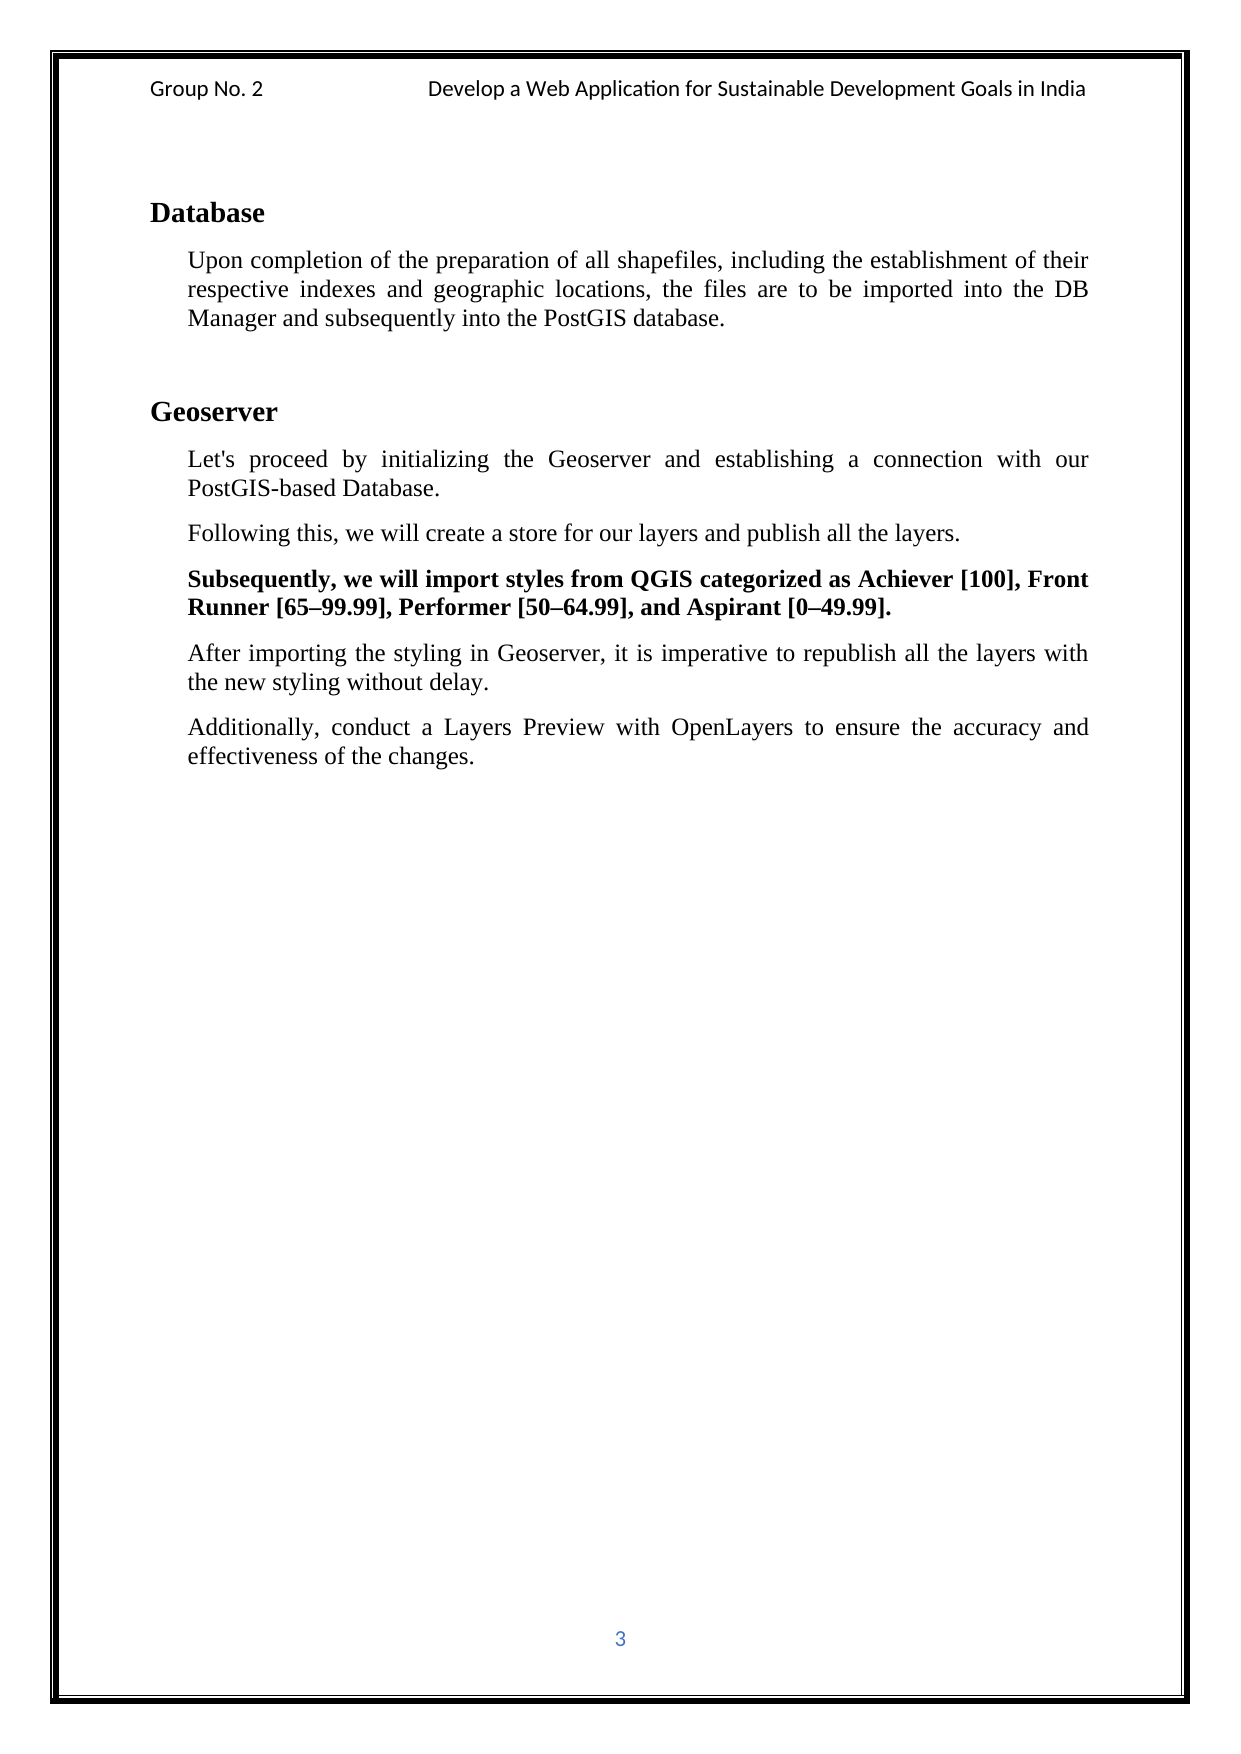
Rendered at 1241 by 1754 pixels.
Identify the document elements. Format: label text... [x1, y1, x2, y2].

text After importing the styling in Geoserver, it is imperative to republish all the layers with the new styling without delay. [187, 638, 1090, 695]
text Additionally, conduct a Layers Preview with OpenLayers to ensure the accuracy and effectiveness of the changes. [187, 712, 1090, 769]
text Subsequently, we will import styles from QGIS categorized as Achiever [100], Front Runner [65–99.99], Performer [50–64.99], and Aspirant [0–49.99]. [187, 564, 1090, 621]
text Following this, we will create a store for our layers and publish all the layers. [187, 518, 1090, 547]
text Database [150, 195, 1090, 229]
text Upon completion of the preparation of all shapefiles, including the establishment of their respective indexes and geographic locations, the files are to be imported into the DB Manager and subsequently into the PostGIS database. [187, 246, 1090, 332]
text Let's proceed by initializing the Geoserver and establishing a connection with our PostGIS-based Database. [187, 444, 1090, 502]
text Geoserver [150, 394, 1090, 427]
